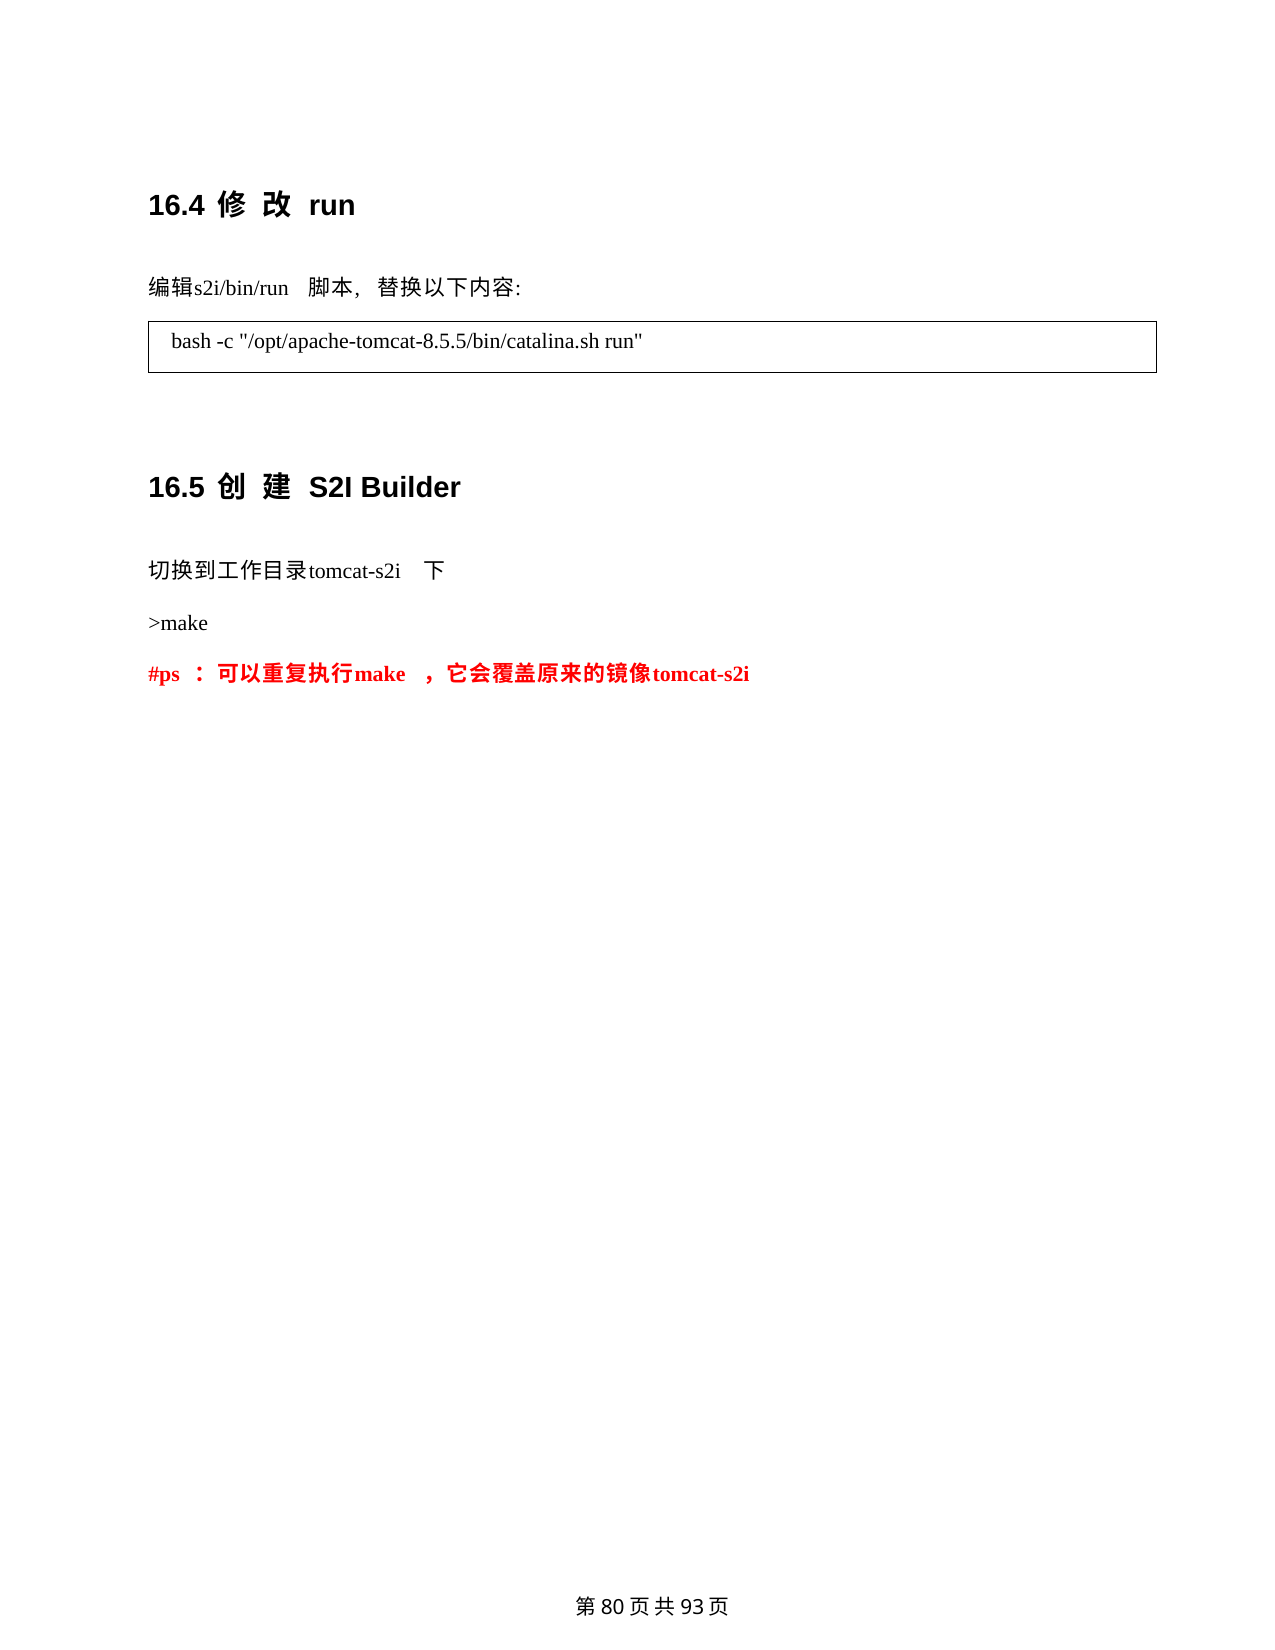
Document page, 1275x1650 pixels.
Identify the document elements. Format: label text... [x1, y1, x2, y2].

text 编辑s2i/bin/run脚本,替换以下内容: [148, 267, 1156, 305]
table_header bash -c "/opt/apache-tomcat-8.5.5/bin/catalina.sh run" [149, 322, 1156, 372]
text >make [148, 603, 1156, 641]
text #ps：可以重复执行make，它会覆盖原来的镜像tomcat-s2i [148, 653, 1156, 691]
subtitle 创建S2I Builder [148, 448, 1156, 523]
subtitle 修改run [148, 165, 1156, 240]
text 切换到工作目录tomcat-s2i下 [148, 550, 1156, 588]
